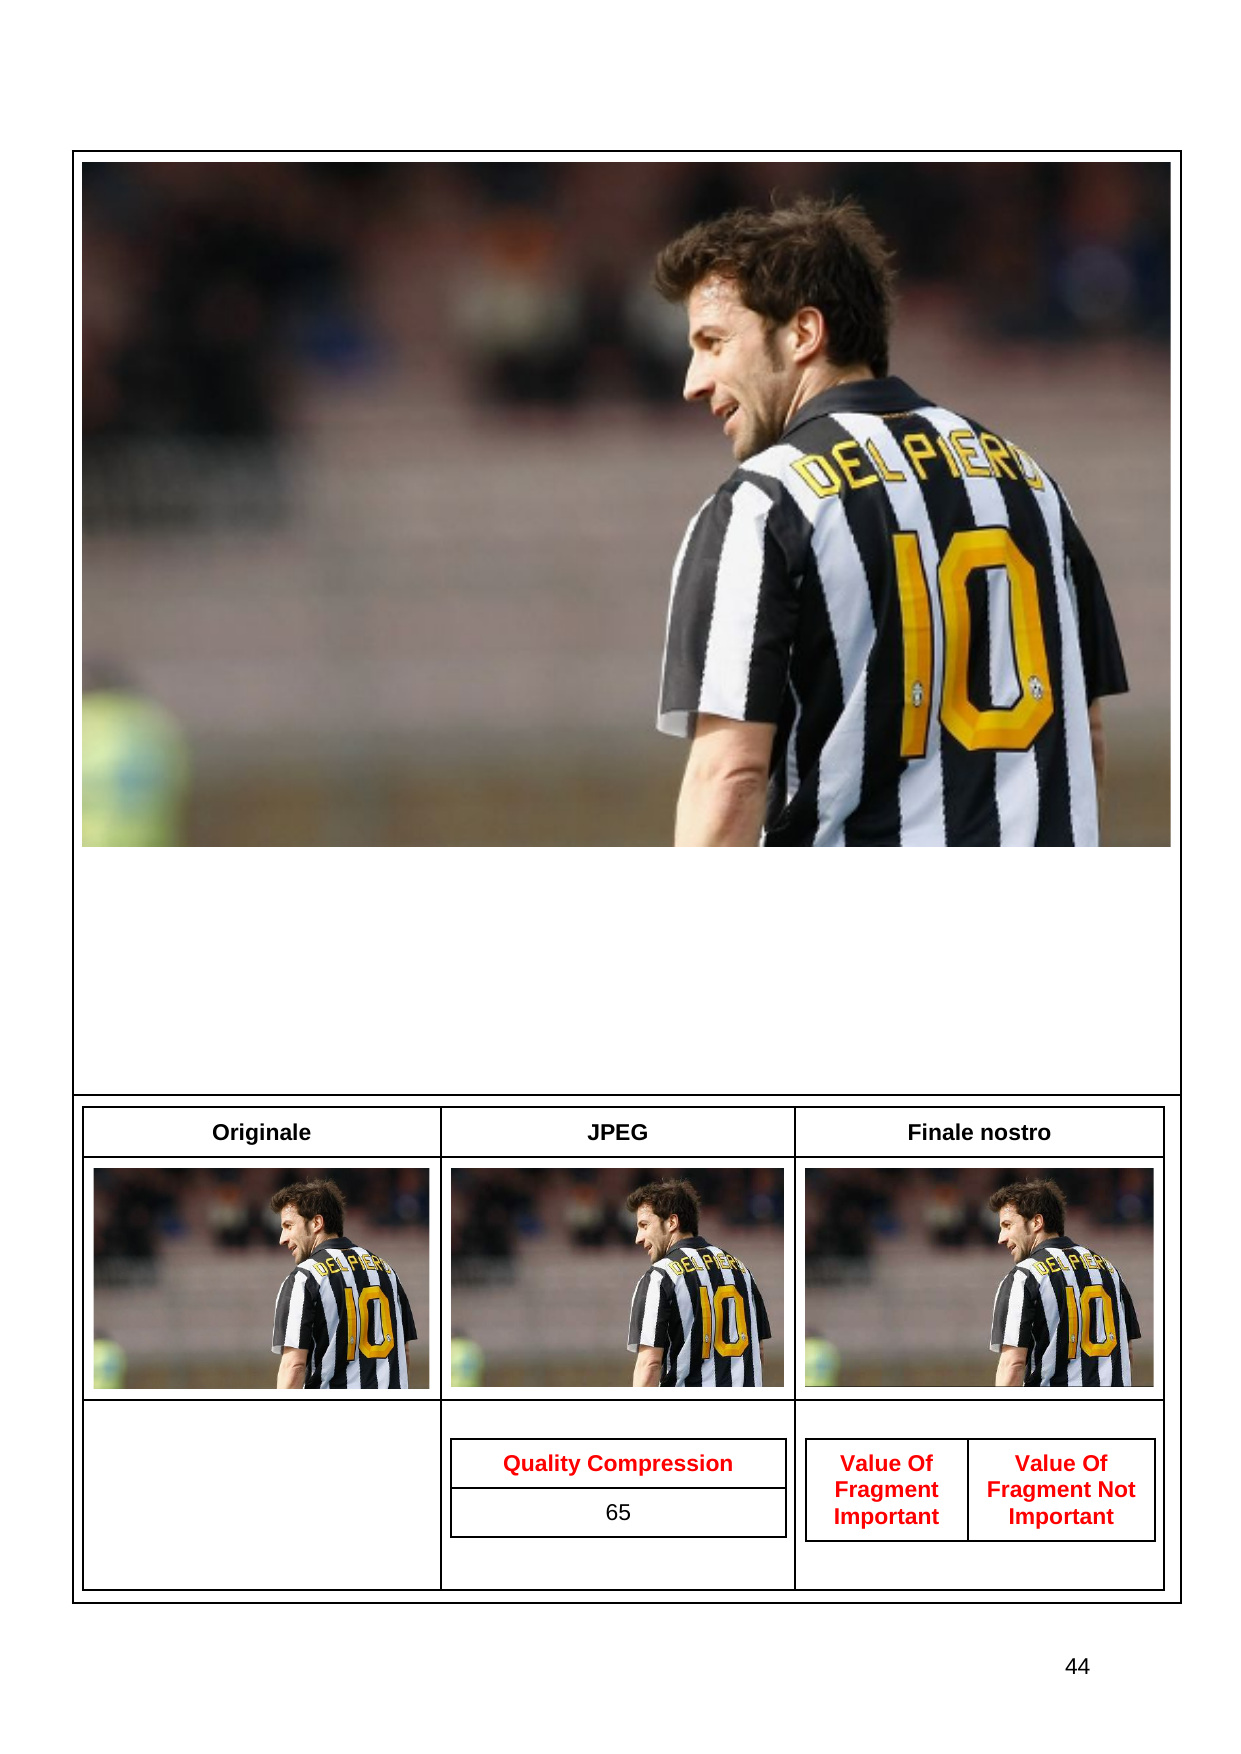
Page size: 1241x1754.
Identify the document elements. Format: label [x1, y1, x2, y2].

picture [93, 1168, 430, 1389]
picture [451, 1168, 784, 1387]
table_cell [74, 1096, 1180, 1602]
picture [82, 162, 1171, 847]
table_cell [74, 152, 1180, 1094]
picture [805, 1168, 1154, 1387]
